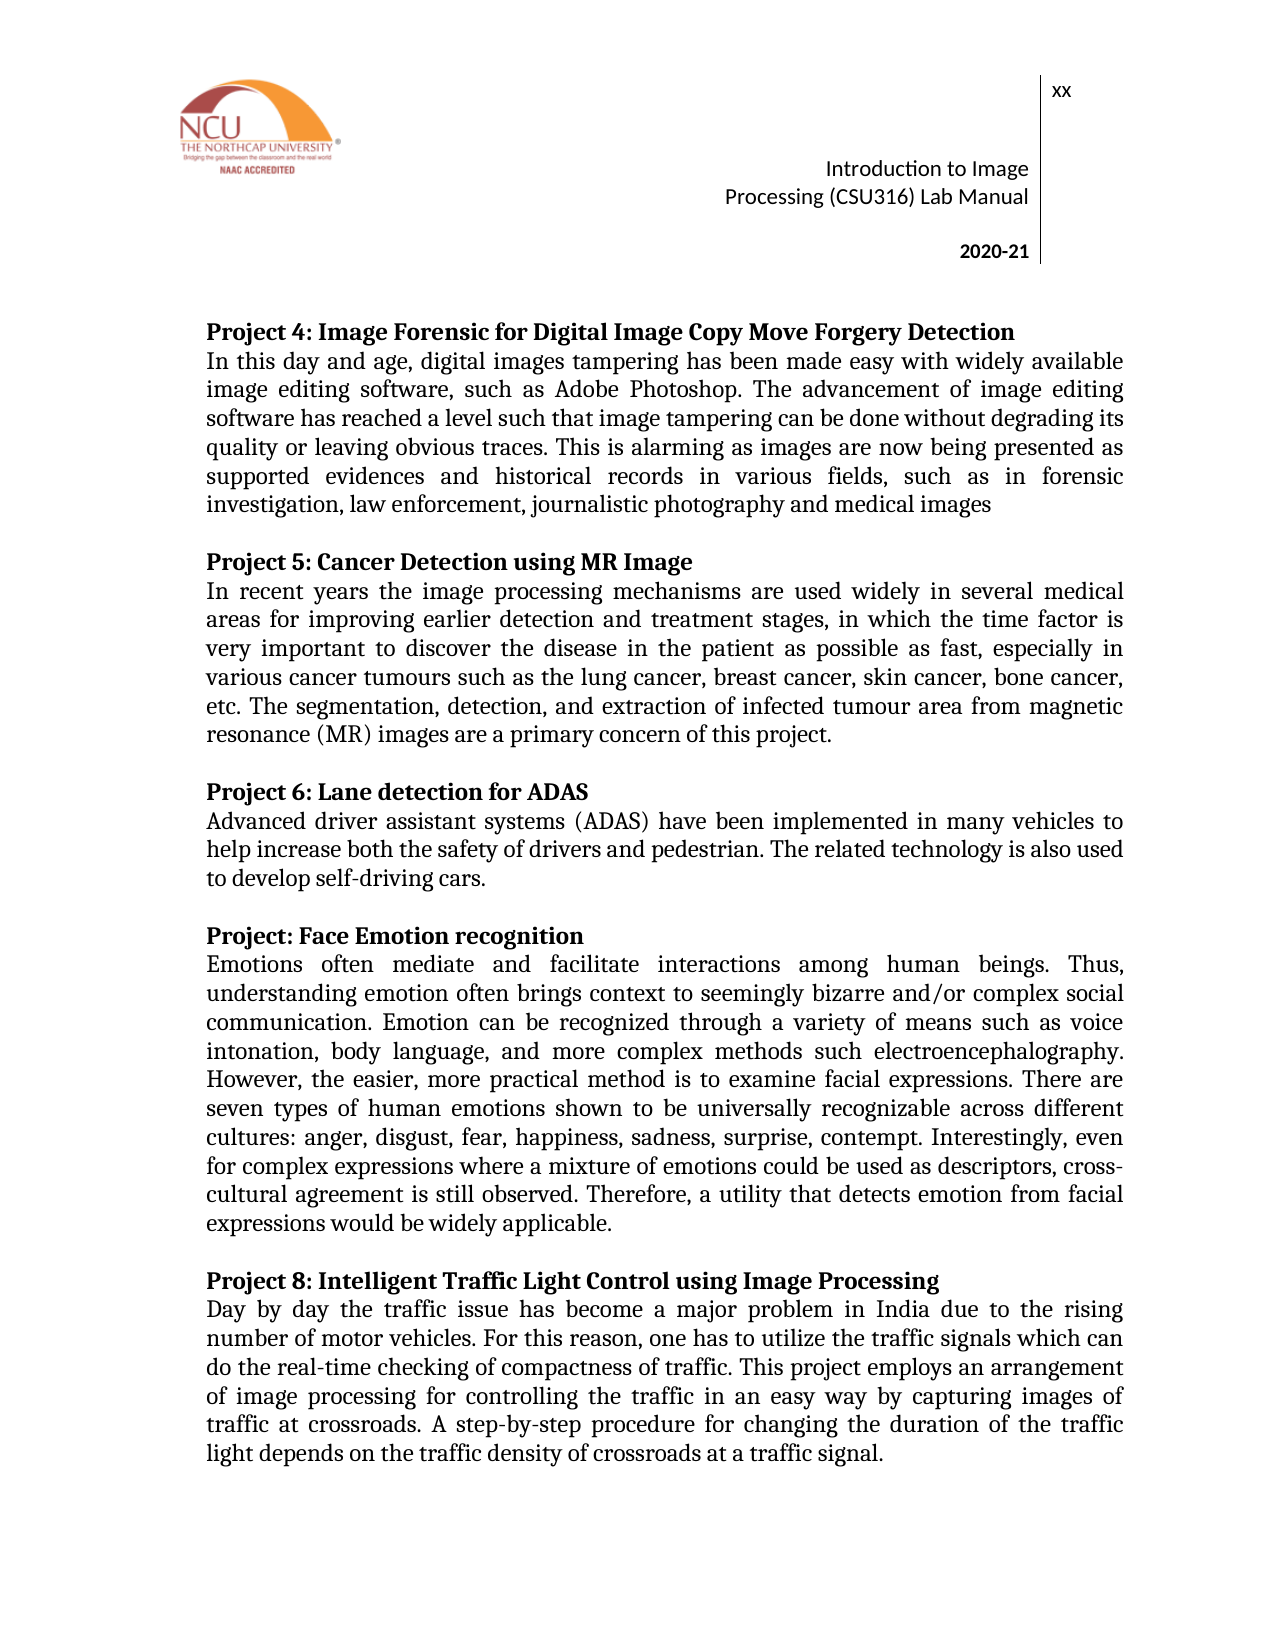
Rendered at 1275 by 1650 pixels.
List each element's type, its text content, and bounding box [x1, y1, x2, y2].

text Advanced driver assistant systems (ADAS) have been implemented in many vehicles to help increase both the safety of drivers and pedestrian. The related technology is also used to develop self-driving cars. [206, 807, 1125, 893]
text Emotions often mediate and facilitate interactions among human beings. Thus, understanding emotion often brings context to seemingly bizarre and/or complex social communication. Emotion can be recognized through a variety of means such as voice intonation, body language, and more complex methods such electroencephalography. However, the easier, more practical method is to examine facial expressions. There are seven types of human emotions shown to be universally recognizable across different cultures: anger, disgust, fear, happiness, sadness, surprise, contempt. Interestingly, even for complex expressions where a mixture of emotions could be used as descriptors, cross-cultural agreement is still observed. Therefore, a utility that detects emotion from facial expressions would be widely applicable. [206, 950, 1125, 1238]
text Project 6: Lane detection for ADAS [206, 778, 1125, 807]
text In recent years the image processing mechanisms are used widely in several medical areas for improving earlier detection and treatment stages, in which the time factor is very important to discover the disease in the patient as possible as fast, especially in various cancer tumours such as the lung cancer, breast cancer, skin cancer, bone cancer, etc. The segmentation, detection, and extraction of infected tumour area from magnetic resonance (MR) images are a primary concern of this project. [206, 577, 1125, 749]
text Project 4: Image Forensic for Digital Image Copy Move Forgery Detection [206, 318, 1125, 347]
text Project 5: Cancer Detection using MR Image [206, 548, 1125, 577]
text Day by day the traffic issue has become a major problem in India due to the rising number of motor vehicles. For this reason, one has to utilize the traffic signals which can do the real-time checking of compactness of traffic. This project employs an arrangement of image processing for controlling the traffic in an easy way by capturing images of traffic at crossroads. A step-by-step procedure for changing the duration of the traffic light depends on the traffic density of crossroads at a traffic signal. [206, 1295, 1125, 1468]
text In this day and age, digital images tampering has been made easy with widely available image editing software, such as Adobe Photoshop. The advancement of image editing software has reached a level such that image tampering can be done without degrading its quality or leaving obvious traces. This is alarming as images are now being presented as supported evidences and historical records in various fields, such as in forensic investigation, law enforcement, journalistic photography and medical images [206, 347, 1125, 519]
text Project: Face Emotion recognition [206, 922, 1125, 950]
text Project 8: Intelligent Traffic Light Control using Image Processing [206, 1267, 1125, 1295]
picture [177, 75, 342, 177]
